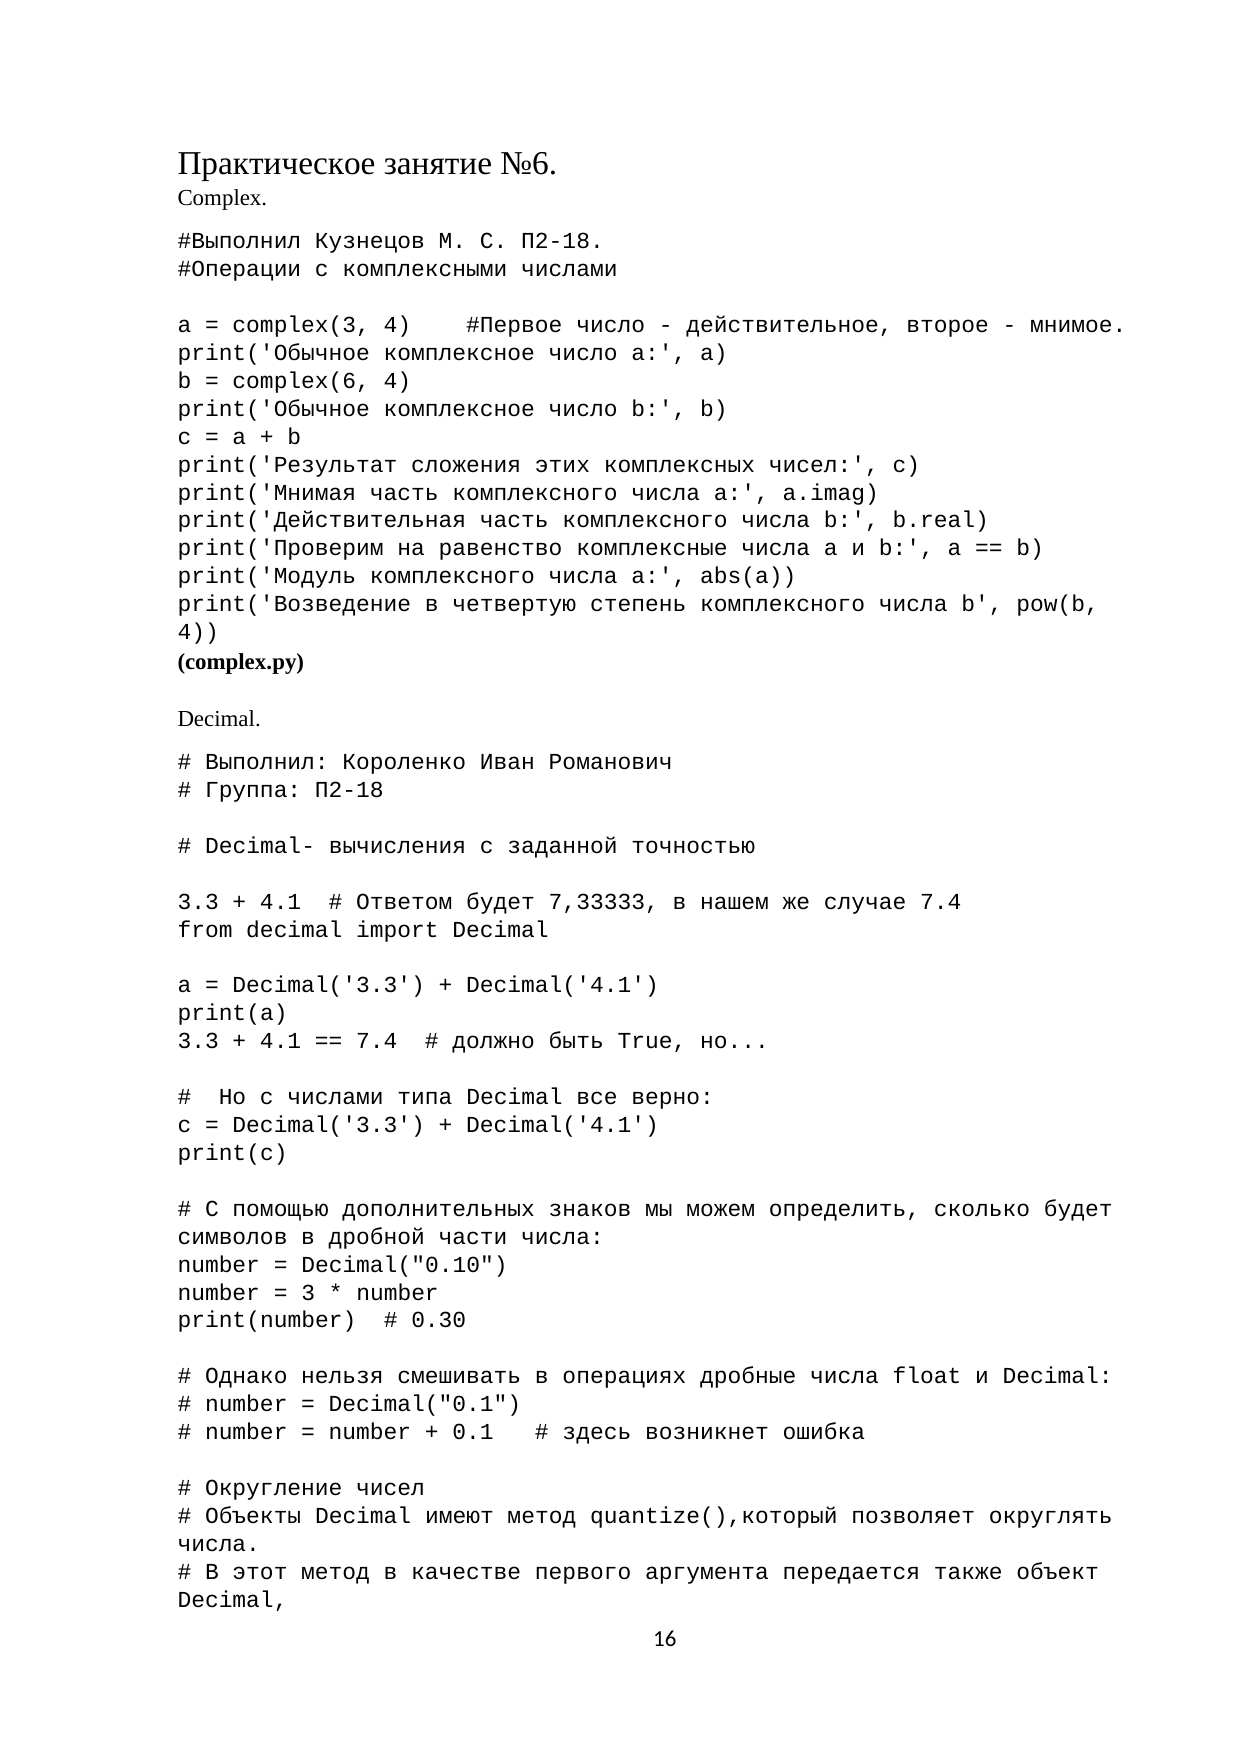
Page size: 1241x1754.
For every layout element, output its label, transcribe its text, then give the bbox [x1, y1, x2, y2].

text a = complex(3, 4) #Первое число - действительное, второе - мнимое. [177, 313, 1152, 339]
text print('Модуль комплексного числа a:', abs(a)) [177, 564, 1152, 591]
text number = Decimal("0.10") [177, 1253, 1152, 1279]
text print('Возведение в четвертую степень комплексного числа b', pow(b, 4)) (complex.py) [177, 592, 1152, 675]
subtitle Практическое занятие №6. [177, 143, 1152, 181]
text print(a) [177, 1002, 1152, 1028]
text print(number) # 0.30 [177, 1309, 1152, 1335]
text c = Decimal('3.3') + Decimal('4.1') [177, 1113, 1152, 1139]
text # С помощью дополнительных знаков мы можем определить, сколько будет символов в дробной части числа: [177, 1197, 1152, 1251]
text Decimal. [177, 705, 1152, 732]
text # Однако нельзя смешивать в операциях дробные числа float и Decimal: [177, 1364, 1152, 1391]
text number = 3 * number [177, 1281, 1152, 1307]
text print('Проверим на равенство комплексные числа a и b:', a == b) [177, 537, 1152, 563]
text 3.3 + 4.1 # Ответом будет 7,33333, в нашем же случае 7.4 [177, 890, 1152, 916]
text print('Результат сложения этих комплексных чисел:', c) [177, 453, 1152, 479]
text # Выполнил: Короленко Иван Романович [177, 750, 1152, 776]
text # number = Decimal("0.1") [177, 1392, 1152, 1418]
text b = complex(6, 4) [177, 369, 1152, 395]
text from decimal import Decimal [177, 918, 1152, 944]
text 3.3 + 4.1 == 7.4 # должно быть True, но... [177, 1029, 1152, 1056]
text print('Действительная часть комплексного числа b:', b.real) [177, 509, 1152, 535]
text # Группа: П2-18 [177, 778, 1152, 804]
text Complex. [177, 184, 1152, 211]
text print(c) [177, 1141, 1152, 1167]
text # number = number + 0.1 # здесь возникнет ошибка [177, 1420, 1152, 1446]
text # Округление чисел [177, 1476, 1152, 1502]
text #Выполнил Кузнецов М. С. П2-18. [177, 229, 1152, 256]
text # Но с числами типа Decimal все верно: [177, 1085, 1152, 1111]
text c = a + b [177, 425, 1152, 451]
text # В этот метод в качестве первого аргумента передается также объект Decimal, [177, 1560, 1152, 1614]
text # Decimal- вычисления с заданной точностью [177, 834, 1152, 860]
text print('Мнимая часть комплексного числа а:', a.imag) [177, 481, 1152, 507]
text # Объекты Decimal имеют метод quantize(),который позволяет округлять числа. [177, 1504, 1152, 1558]
text #Операции с комплексными числами [177, 257, 1152, 283]
text a = Decimal('3.3') + Decimal('4.1') [177, 974, 1152, 1000]
text print('Обычное комплексное число b:', b) [177, 397, 1152, 423]
text print('Обычное комплексное число a:', a) [177, 341, 1152, 367]
